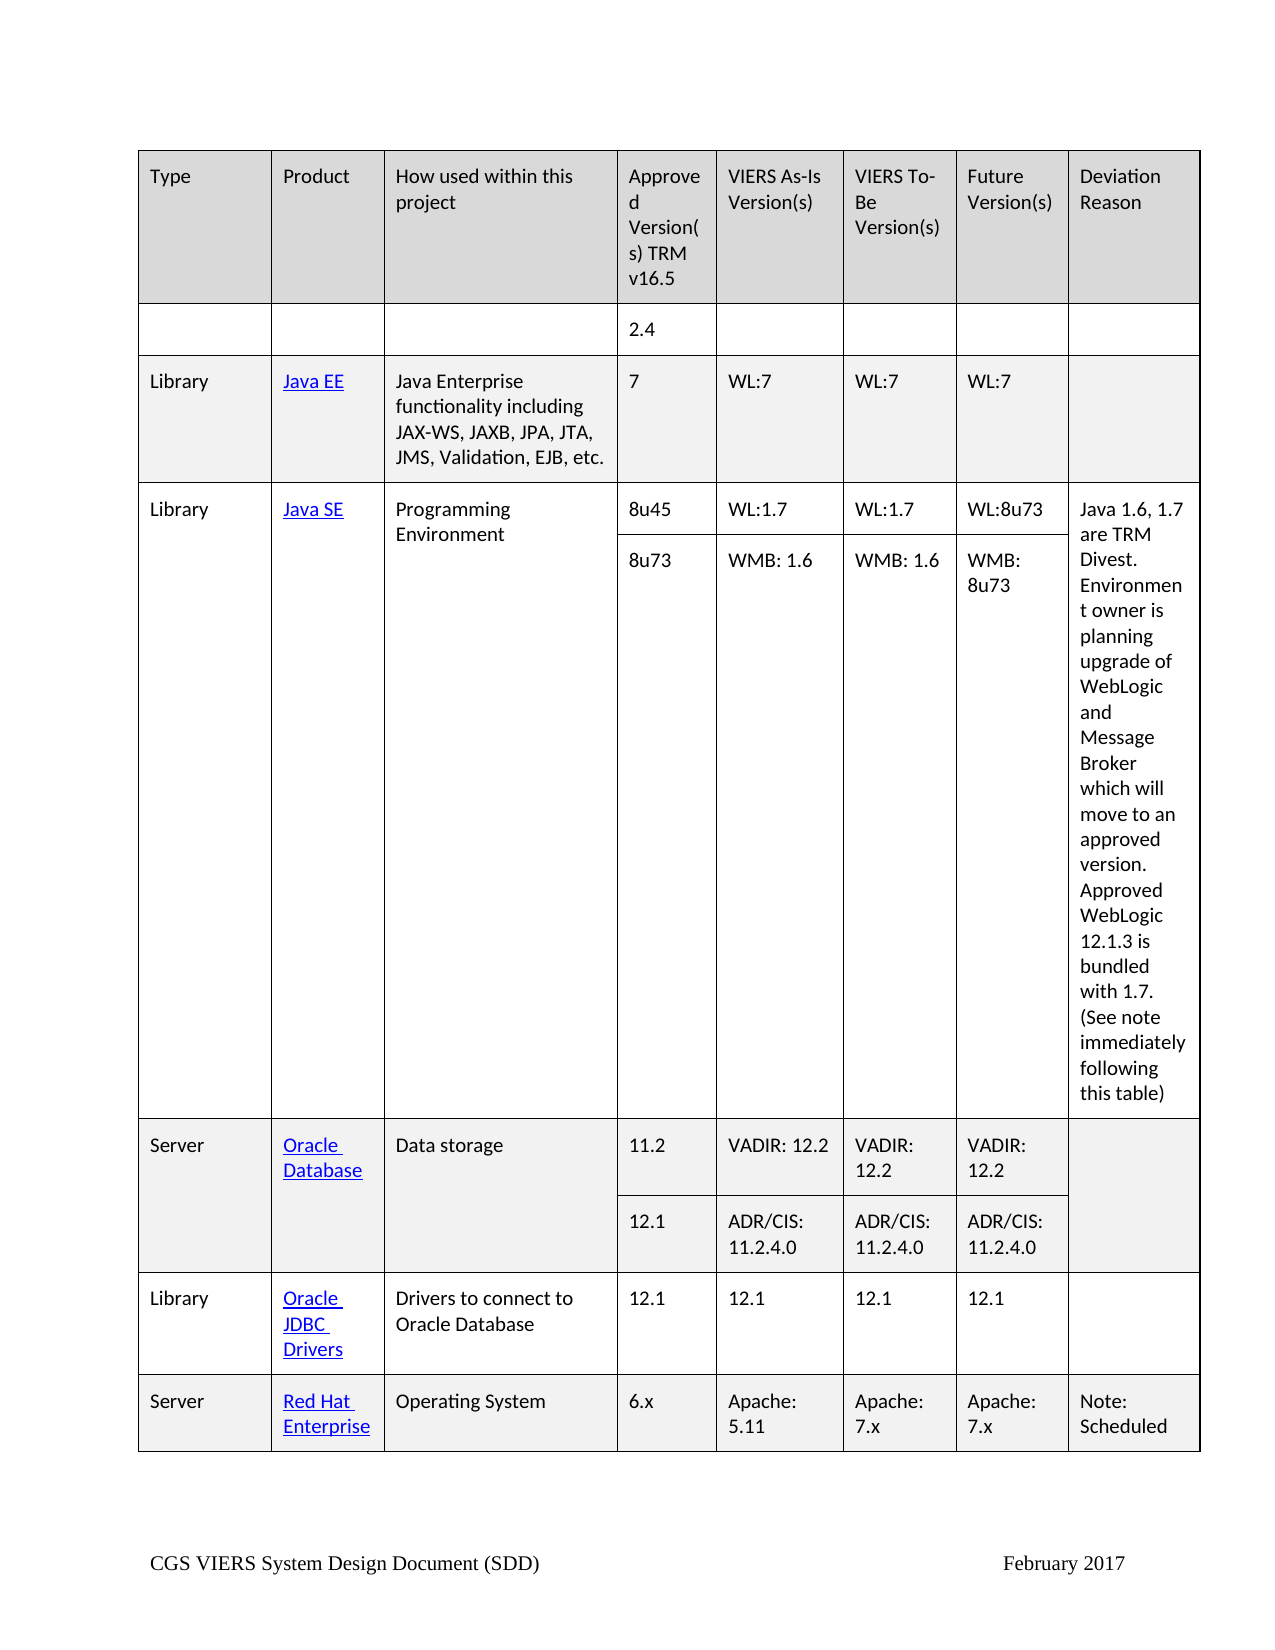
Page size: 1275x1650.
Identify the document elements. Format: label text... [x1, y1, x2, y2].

table_cell Server [139, 1119, 271, 1272]
table_cell Library [139, 483, 271, 1118]
table_cell Apache: 5.11 [717, 1375, 843, 1451]
table_cell 7 [618, 356, 716, 482]
table_header How used within this project [385, 151, 617, 303]
table_cell VADIR: 12.2 [717, 1119, 843, 1195]
table_header Future Version(s) [957, 151, 1068, 303]
table_cell VADIR: 12.2 [844, 1119, 956, 1195]
table_cell 6.x [618, 1375, 716, 1451]
table_cell Java SE [272, 483, 384, 1118]
table_cell Library [139, 1273, 271, 1374]
table_cell [1069, 1119, 1199, 1272]
table_cell [1069, 356, 1199, 482]
table_cell WL:7 [957, 356, 1068, 482]
table_cell Red Hat Enterprise Linux [272, 1375, 384, 1451]
table_header Product [272, 151, 384, 303]
table_cell Server [139, 1375, 271, 1451]
table_cell Apache: 7.x [957, 1375, 1068, 1451]
table_cell WL:8u73 [957, 483, 1068, 534]
table_cell [1069, 1273, 1199, 1374]
table_cell Operating System [385, 1375, 617, 1451]
table_cell ADR/CIS: 11.2.4.0 [717, 1196, 843, 1272]
table_cell 11.2 [618, 1119, 716, 1195]
table_cell 12.1 [844, 1273, 956, 1374]
table_cell 12.1 [957, 1273, 1068, 1374]
table_cell 12.1 [717, 1273, 843, 1374]
table_header Type [139, 151, 271, 303]
table_cell Java EE [272, 356, 384, 482]
table_cell WMB: 1.6 [844, 535, 956, 1118]
table_cell 8u45 [618, 483, 716, 534]
table_cell Java Enterprise functionality including JAX-WS, JAXB, JPA, JTA, JMS, Validation, EJB, etc. [385, 356, 617, 482]
table_cell Oracle Database [272, 1119, 384, 1272]
table_cell WMB: 1.6 [717, 535, 843, 1118]
table_cell VADIR: 12.2 [957, 1119, 1068, 1195]
table_cell WL:7 [717, 356, 843, 482]
table_cell Apache: 7.x [844, 1375, 956, 1451]
table_cell Programming Environment [385, 483, 617, 1118]
table_cell ADR/CIS: 11.2.4.0 [844, 1196, 956, 1272]
table_cell WMB: 8u73 [957, 535, 1068, 1118]
table_cell WL:1.7 [717, 483, 843, 534]
table_cell Drivers to connect to Oracle Database [385, 1273, 617, 1374]
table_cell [1069, 1375, 1199, 1451]
table_cell Java 1.6, 1.7 are TRM Divest. Environment owner is planning upgrade of WebLogic and Message Broker which will move to an approved version. Approved WebLogic 12.1.3 is bundled with 1.7. (See note immediately following this table) [1069, 483, 1199, 1118]
table_cell ADR/CIS: 11.2.4.0 [957, 1196, 1068, 1272]
table_cell 2.4 [618, 304, 716, 354]
table_cell 8u73 [618, 535, 716, 1118]
table_cell Library [139, 356, 271, 482]
table_header Approved Version(s) TRM v16.5 [618, 151, 716, 303]
table_cell WL:1.7 [844, 483, 956, 534]
table_cell Oracle JDBC Drivers [272, 1273, 384, 1374]
table_header Deviation Reason [1069, 151, 1199, 303]
table_cell WL:7 [844, 356, 956, 482]
table_cell 12.1 [618, 1273, 716, 1374]
table_cell Data storage [385, 1119, 617, 1272]
table_header VIERS As-Is Version(s) [717, 151, 843, 303]
table_header VIERS To-Be Version(s) [844, 151, 956, 303]
table_cell 12.1 [618, 1196, 716, 1272]
